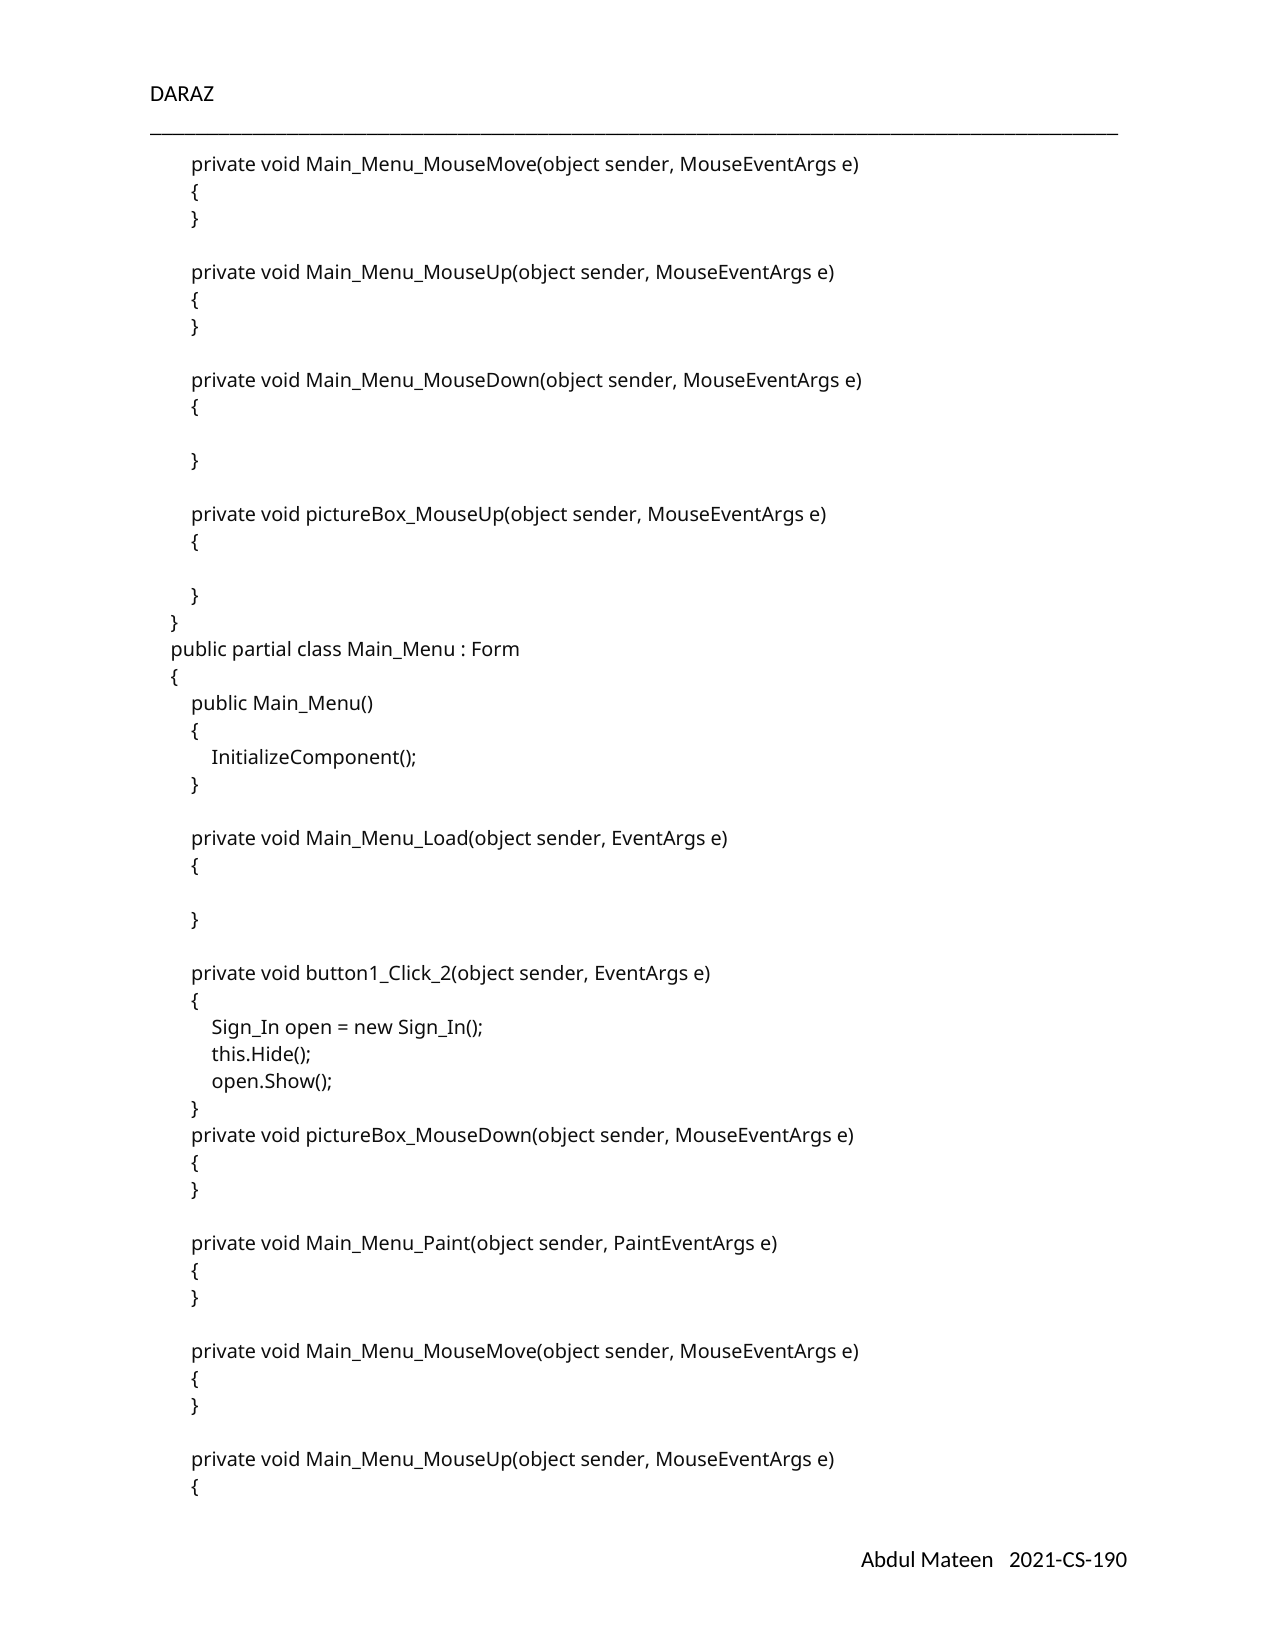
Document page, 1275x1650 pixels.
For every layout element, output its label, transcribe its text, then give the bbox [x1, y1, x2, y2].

text } [150, 1391, 1132, 1418]
text } [150, 204, 1132, 231]
text this.Hide(); [150, 1040, 1132, 1067]
text { [150, 663, 1132, 689]
text Sign_In open = new Sign_In(); [150, 1013, 1132, 1040]
text { [150, 1256, 1132, 1283]
text { [150, 851, 1132, 878]
text { [150, 1148, 1132, 1175]
text } [150, 1094, 1132, 1121]
text { [150, 1364, 1132, 1391]
text private void button1_Click_2(object sender, EventArgs e) [150, 959, 1132, 986]
text } [150, 609, 1132, 636]
text { [150, 717, 1132, 743]
text } [150, 447, 1132, 474]
text private void Main_Menu_Load(object sender, EventArgs e) [150, 824, 1132, 851]
text public Main_Menu() [150, 689, 1132, 717]
text private void Main_Menu_MouseDown(object sender, MouseEventArgs e) [150, 366, 1132, 393]
text private void Main_Menu_Paint(object sender, PaintEventArgs e) [150, 1229, 1132, 1256]
text } [150, 905, 1132, 932]
text private void Main_Menu_MouseUp(object sender, MouseEventArgs e) [150, 258, 1132, 285]
text private void pictureBox_MouseDown(object sender, MouseEventArgs e) [150, 1121, 1132, 1148]
text private void Main_Menu_MouseUp(object sender, MouseEventArgs e) [150, 1445, 1132, 1472]
text } [150, 582, 1132, 609]
text { [150, 285, 1132, 312]
text } [150, 771, 1132, 797]
text private void pictureBox_MouseUp(object sender, MouseEventArgs e) [150, 501, 1132, 528]
text open.Show(); [150, 1067, 1132, 1094]
text } [150, 1175, 1132, 1202]
text InitializeComponent(); [150, 743, 1132, 771]
text { [150, 528, 1132, 555]
text } [150, 1283, 1132, 1310]
text private void Main_Menu_MouseMove(object sender, MouseEventArgs e) [150, 150, 1132, 177]
text } [150, 312, 1132, 339]
text { [150, 1472, 1132, 1499]
text public partial class Main_Menu : Form [150, 636, 1132, 663]
text { [150, 986, 1132, 1013]
text { [150, 393, 1132, 420]
text { [150, 177, 1132, 204]
text private void Main_Menu_MouseMove(object sender, MouseEventArgs e) [150, 1337, 1132, 1364]
